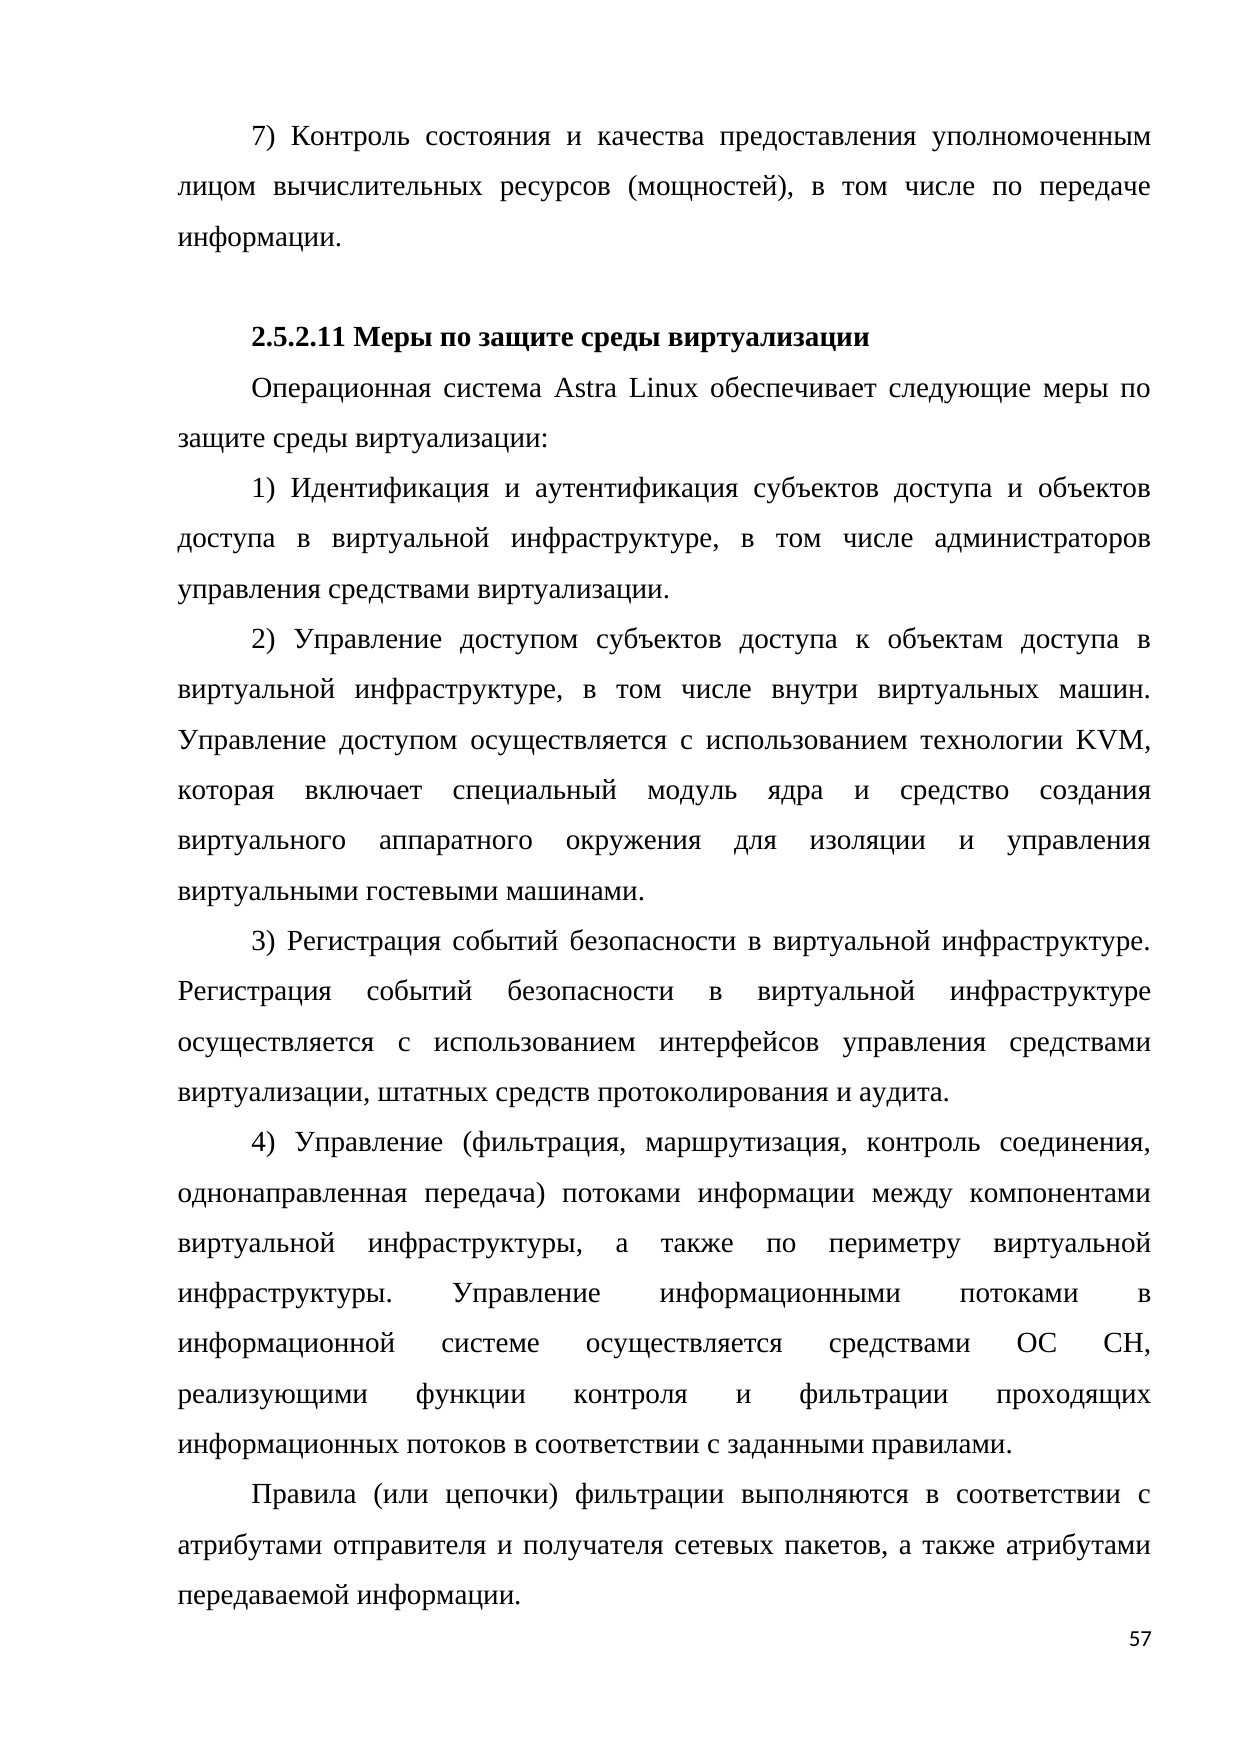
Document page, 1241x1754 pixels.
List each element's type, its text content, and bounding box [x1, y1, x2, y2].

text Операционная система Astra Linux обеспечивает следующие меры по защите среды виртуализации: [177, 370, 1152, 453]
text 7) Контроль состояния и качества предоставления уполномоченным лицом вычислительных ресурсов (мощностей), в том числе по передаче информации. [177, 118, 1152, 252]
text 2.5.2.11 Меры по защите среды виртуализации [177, 319, 1152, 353]
text Правила (или цепочки) фильтрации выполняются в соответствии с атрибутами отправителя и получателя сетевых пакетов, а также атрибутами передаваемой информации. [177, 1477, 1152, 1611]
text 1) Идентификация и аутентификация субъектов доступа и объектов доступа в виртуальной инфраструктуре, в том числе администраторов управления средствами виртуализации. [177, 470, 1152, 604]
text 4) Управление (фильтрация, маршрутизация, контроль соединения, однонаправленная передача) потоками информации между компонентами виртуальной инфраструктуры, а также по периметру виртуальной инфраструктуры. Управление информационными потоками в информационной системе осуществляется средствами ОС СН, реализующими функции контроля и фильтрации проходящих информационных потоков в соответствии с заданными правилами. [177, 1124, 1152, 1460]
text 3) Регистрация событий безопасности в виртуальной инфраструктуре. Регистрация событий безопасности в виртуальной инфраструктуре осуществляется с использованием интерфейсов управления средствами виртуализации, штатных средств протоколирования и аудита. [177, 923, 1152, 1108]
text 2) Управление доступом субъектов доступа к объектам доступа в виртуальной инфраструктуре, в том числе внутри виртуальных машин. Управление доступом осуществляется с использованием технологии KVM, которая включает специальный модуль ядра и средство создания виртуального аппаратного окружения для изоляции и управления виртуальными гостевыми машинами. [177, 621, 1152, 906]
